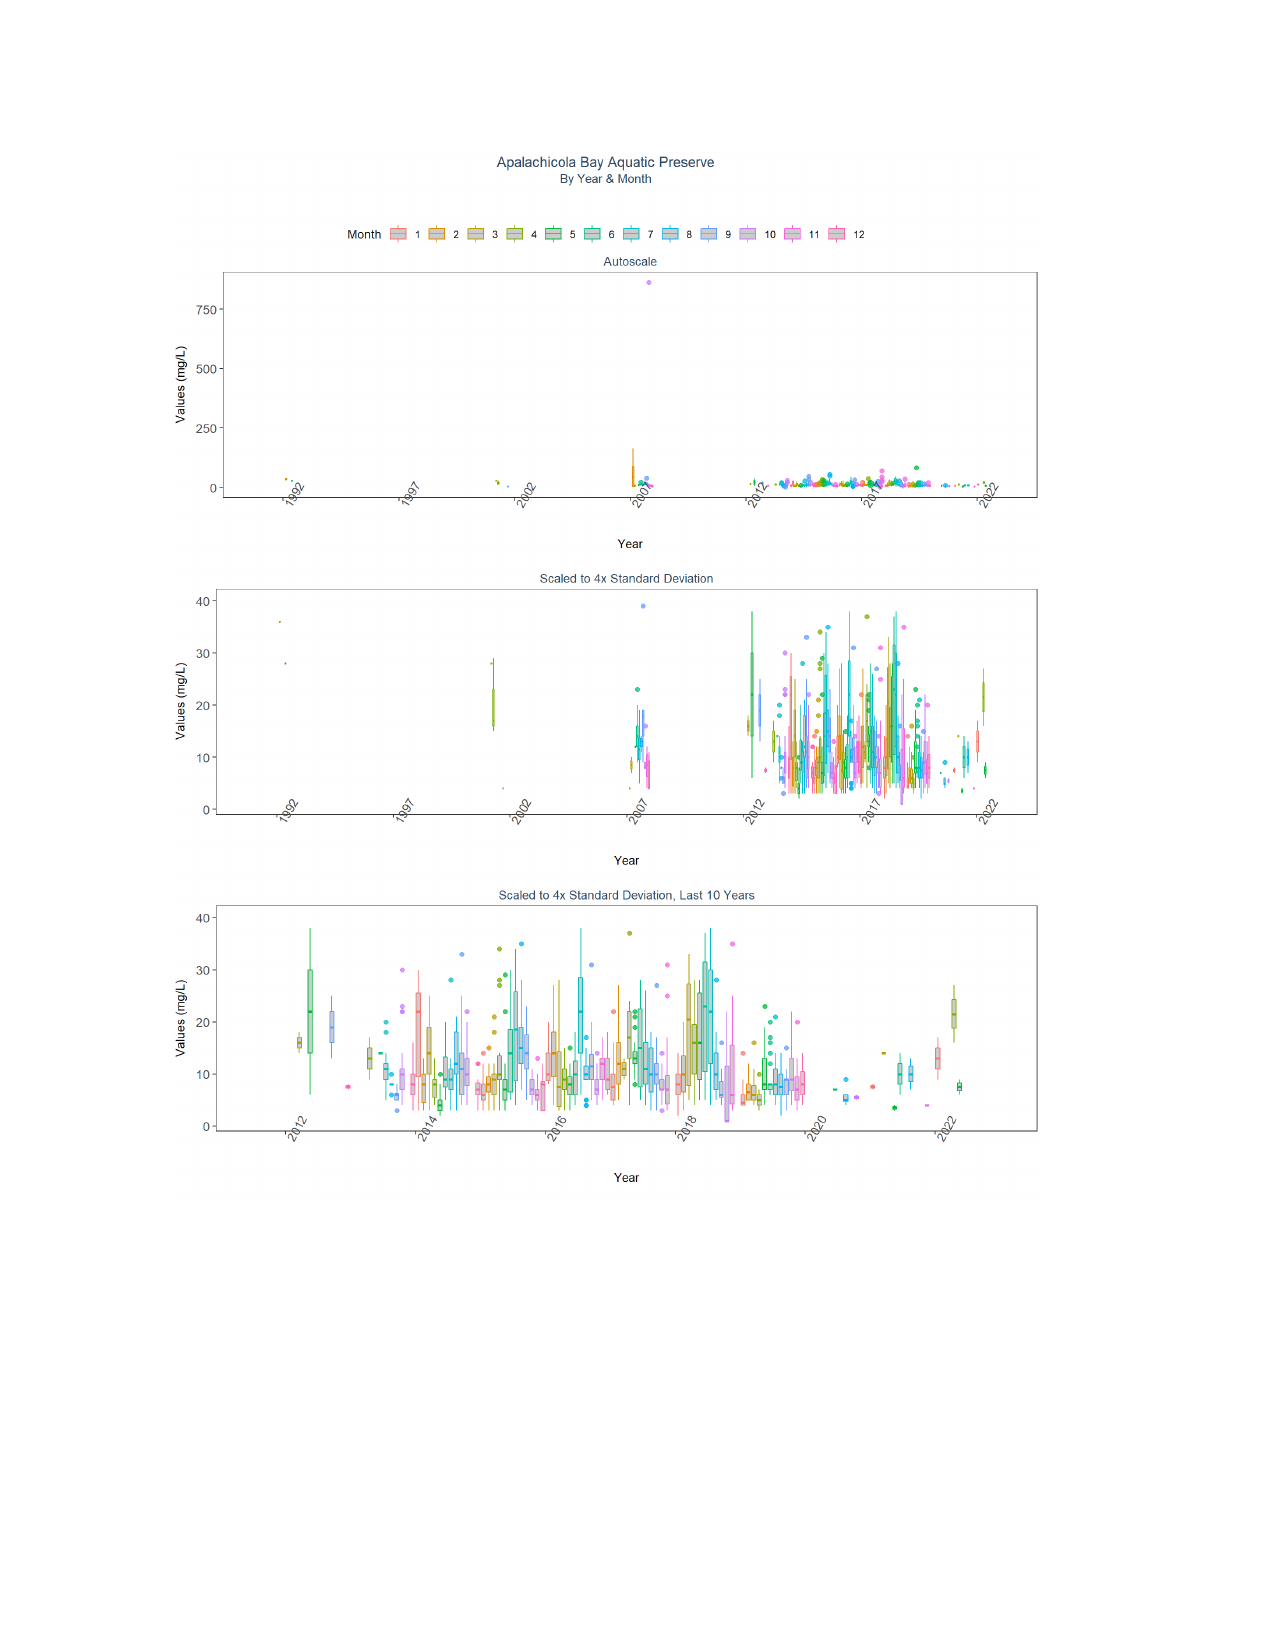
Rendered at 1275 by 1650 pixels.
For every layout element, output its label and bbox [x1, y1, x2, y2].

picture [168, 150, 1044, 1200]
